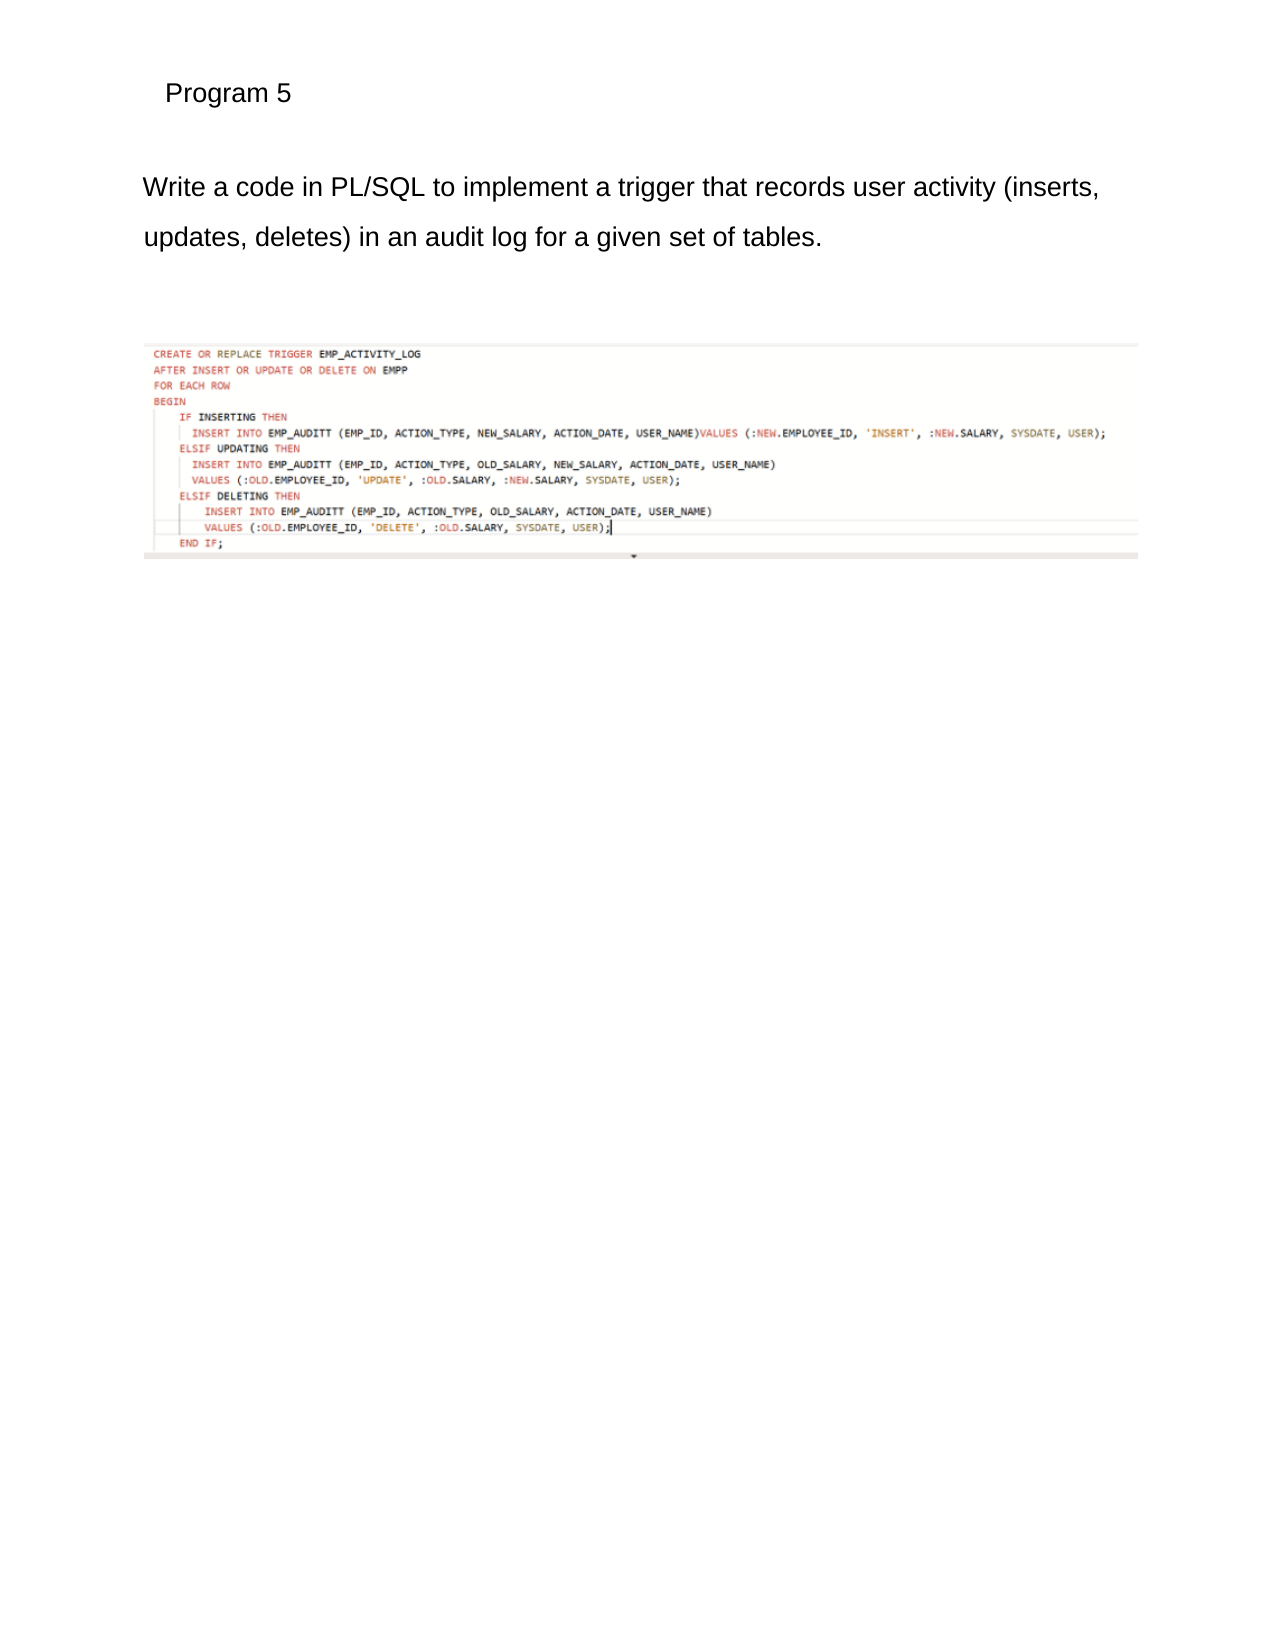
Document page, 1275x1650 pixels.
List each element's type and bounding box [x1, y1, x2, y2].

picture [144, 343, 1139, 559]
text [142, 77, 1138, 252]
